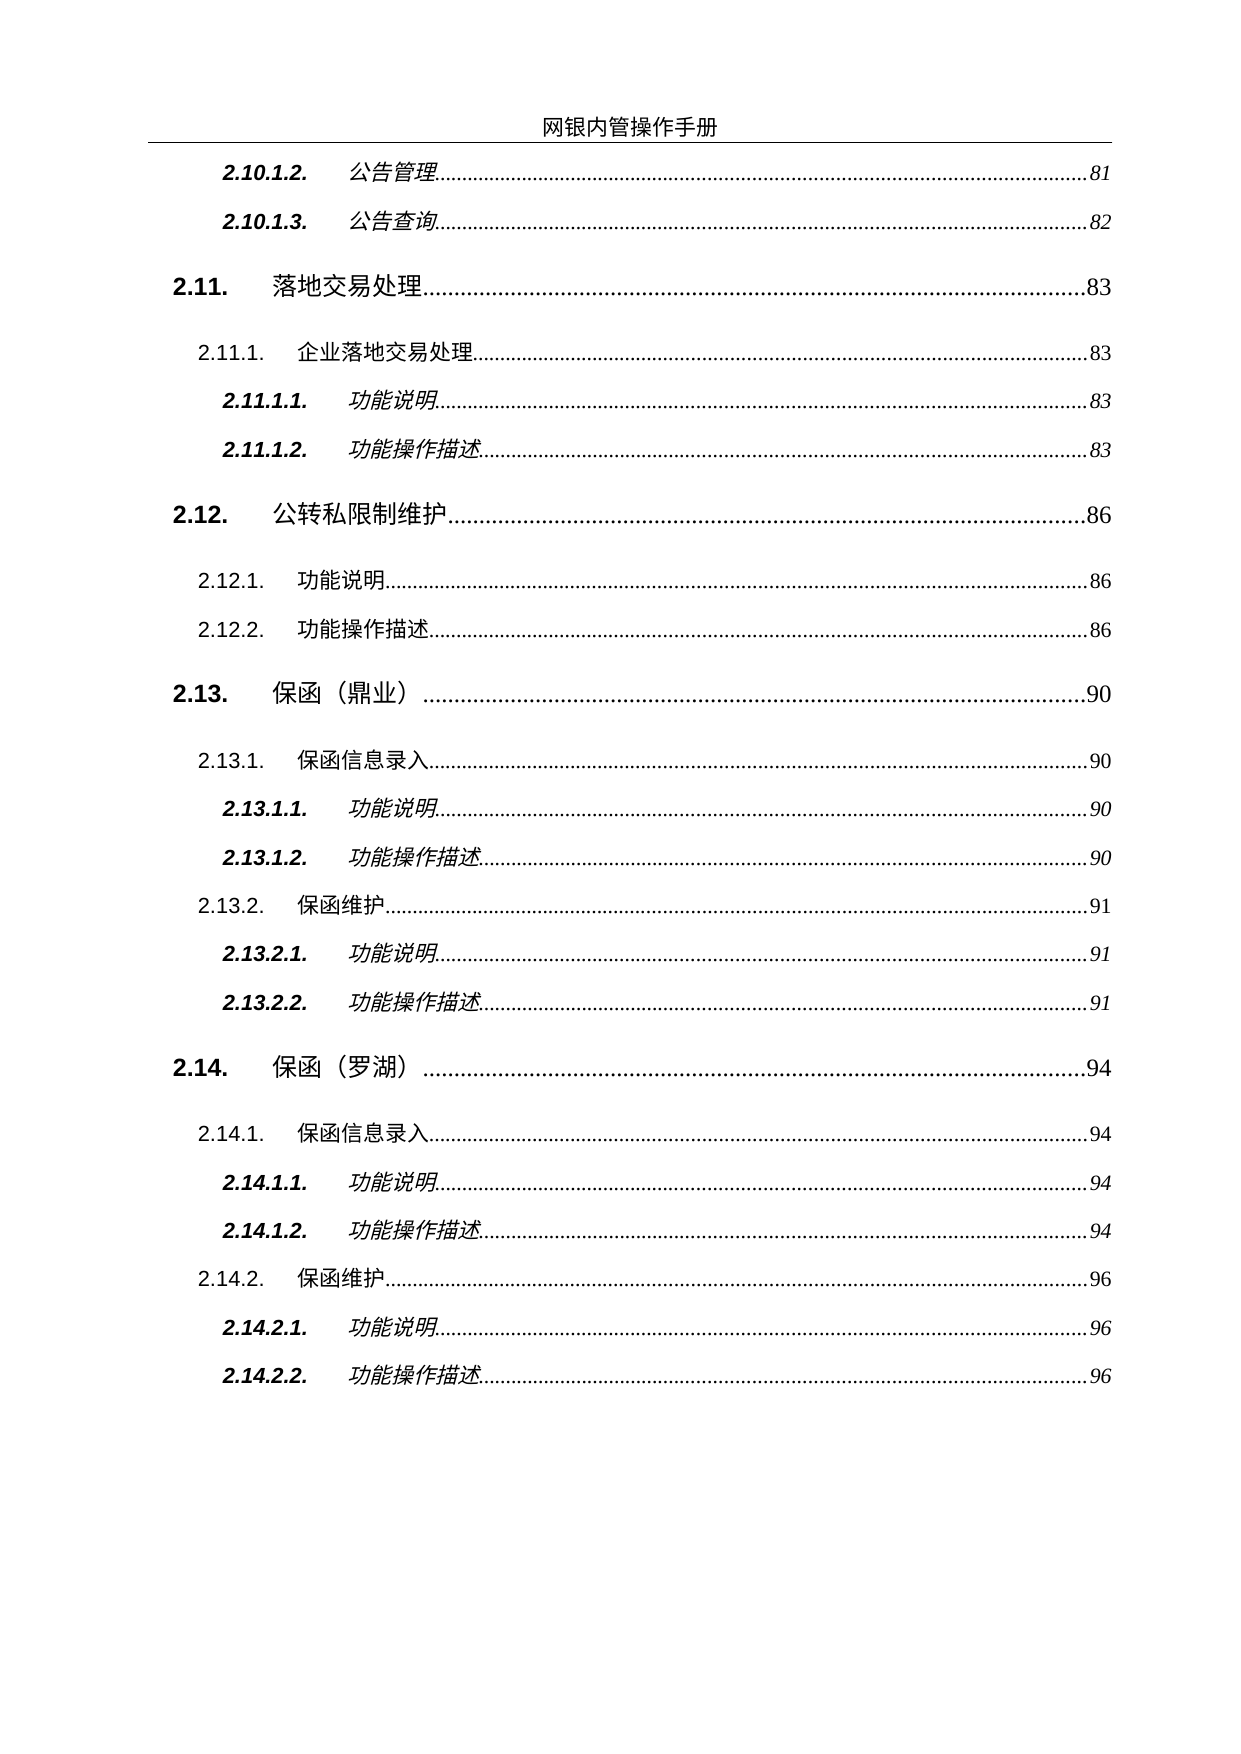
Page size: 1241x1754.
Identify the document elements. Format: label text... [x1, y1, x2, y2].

text 2.13.2. 保函维护 91 [198, 888, 1112, 920]
text 2.13.1.2. 功能操作描述 90 [223, 839, 1112, 872]
text 2.14.1.2. 功能操作描述 94 [223, 1212, 1112, 1245]
text 2.13.1.1. 功能说明 90 [223, 791, 1112, 823]
text 2.14.2.1. 功能说明 96 [223, 1309, 1112, 1342]
text 2.11.1.2. 功能操作描述 83 [223, 431, 1112, 464]
text 2.14. 保函（罗湖） 94 [173, 1033, 1112, 1098]
text 2.13. 保函（鼎业） 90 [173, 659, 1112, 724]
text 2.10.1.3. 公告查询 82 [223, 203, 1112, 236]
text 2.14.2.2. 功能操作描述 96 [223, 1357, 1112, 1390]
text 2.12.1. 功能说明 86 [198, 563, 1112, 595]
text 2.13.1. 保函信息录入 90 [198, 743, 1112, 775]
text 2.14.1. 保函信息录入 94 [198, 1116, 1112, 1148]
text 2.12.2. 功能操作描述 86 [198, 611, 1112, 644]
text 2.14.2. 保函维护 96 [198, 1261, 1112, 1293]
text 2.13.2.1. 功能说明 91 [223, 936, 1112, 968]
text 2.13.2.2. 功能操作描述 91 [223, 984, 1112, 1017]
text 2.11.1.1. 功能说明 83 [223, 383, 1112, 416]
text 2.11.1. 企业落地交易处理 83 [198, 335, 1112, 367]
text 2.10.1.2. 公告管理 81 [223, 155, 1112, 187]
text 2.14.1.1. 功能说明 94 [223, 1164, 1112, 1197]
text 2.12. 公转私限制维护 86 [173, 480, 1112, 545]
text 2.11. 落地交易处理 83 [173, 252, 1112, 317]
